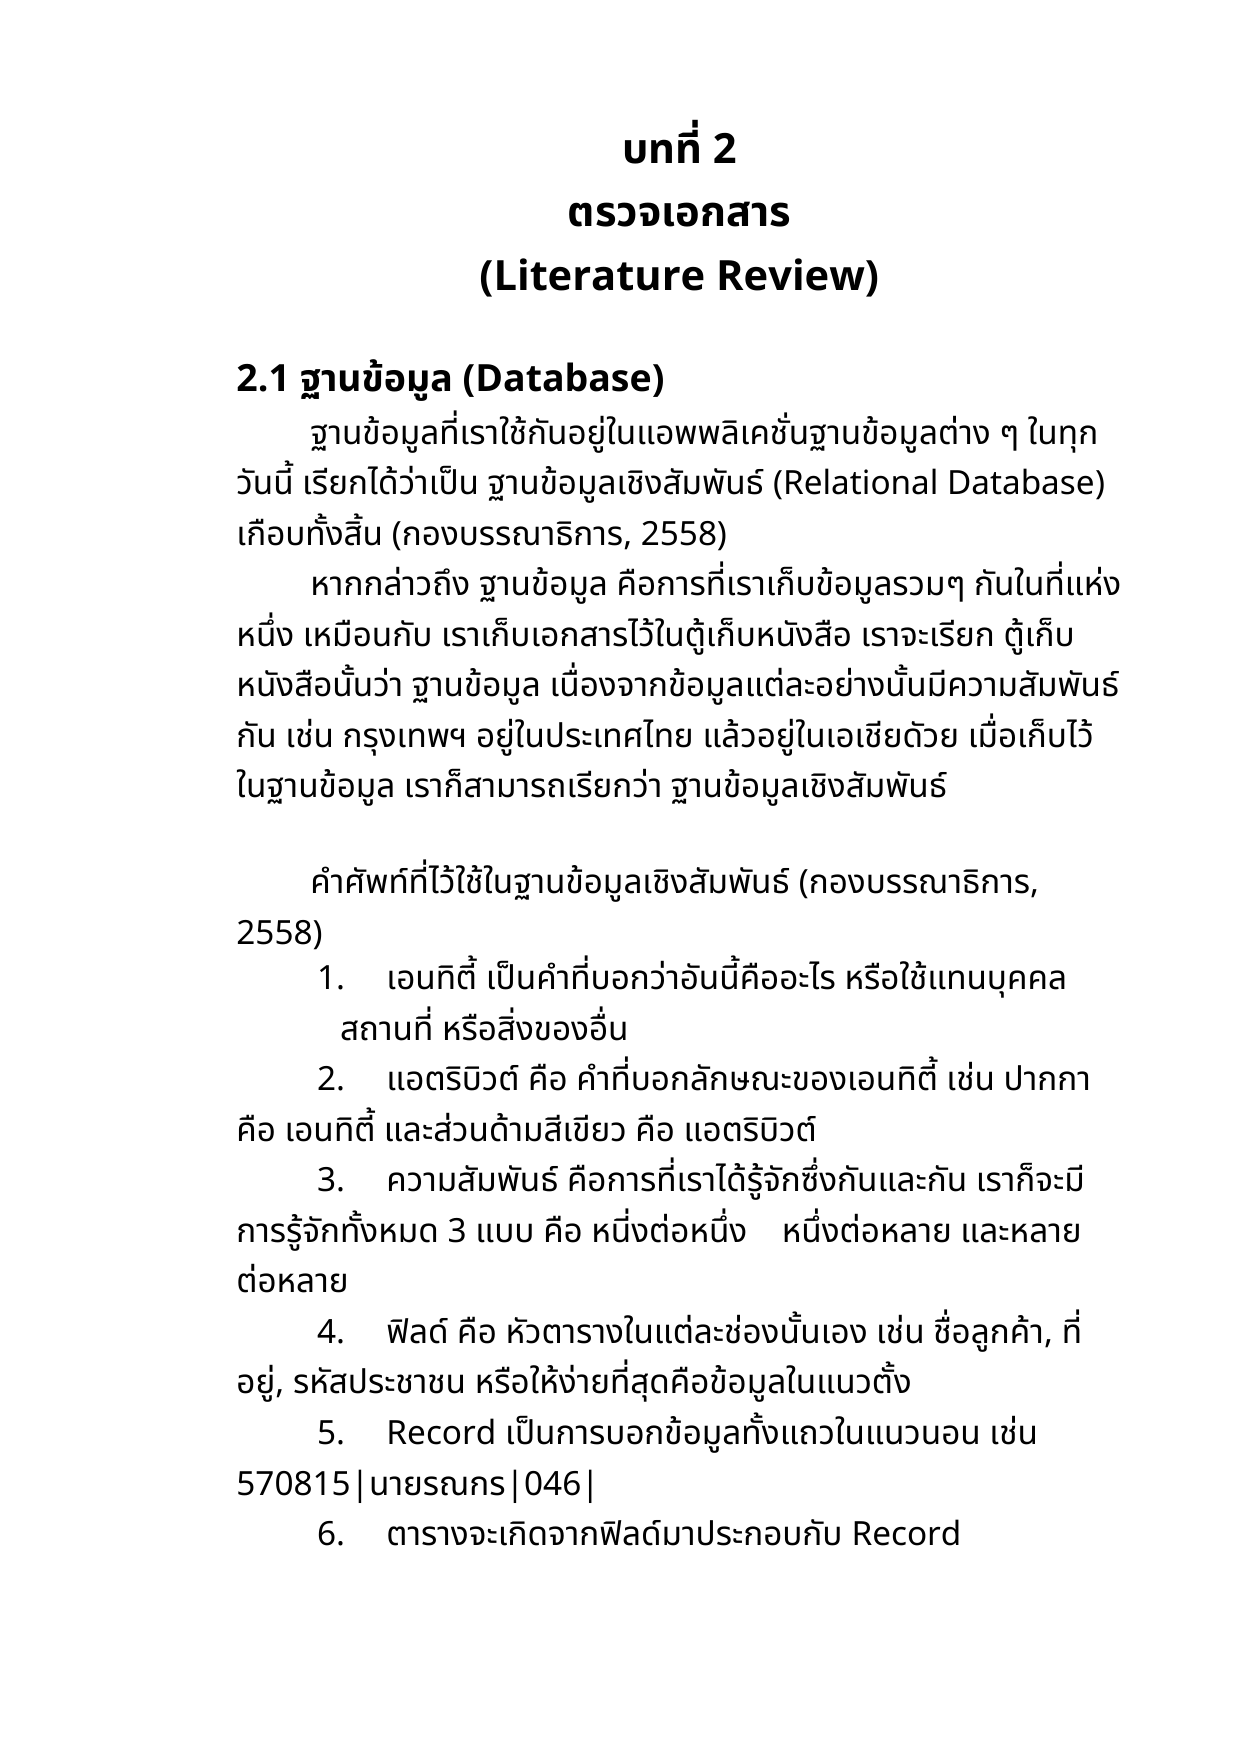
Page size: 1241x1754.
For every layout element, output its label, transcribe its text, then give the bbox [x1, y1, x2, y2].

subtitle 2.1 ฐานข้อมูล (Database) [236, 352, 1122, 409]
text คำศัพท์ที่ไว้ใช้ในฐานข้อมูลเชิงสัมพันธ์ (กองบรรณาธิการ, 2558) [236, 858, 1122, 954]
list ฟิลด์ คือ หัวตารางในแต่ละช่องนั้นเอง เช่น ชื่อลูกค้า, ที่อยู่, รหัสประชาชน หรือให้ง่ายที่สุดคือข้อมูลในแนวตั้ง [236, 1308, 1122, 1409]
text หากกล่าวถึง ฐานข้อมูล คือการที่เราเก็บข้อมูลรวมๆ กันในที่แห่งหนึ่ง เหมือนกับ เราเก็บเอกสารไว้ในตู้เก็บหนังสือ เราจะเรียก ตู้เก็บหนังสือนั้นว่า ฐานข้อมูล เนื่องจากข้อมูลแต่ละอย่างนั้นมีความสัมพันธ์กัน เช่น กรุงเทพฯ อยู่ในประเทศไทย แล้วอยู่ในเอเชียดัวย เมื่อเก็บไว้ในฐานข้อมูล เราก็สามารถเรียกว่า ฐานข้อมูลเชิงสัมพันธ์ [236, 560, 1122, 812]
subtitle ตรวจเอกสาร [236, 182, 1122, 245]
subtitle บทที่ 2 [236, 119, 1122, 182]
text ฐานข้อมูลที่เราใช้กันอยู่ในแอพพลิเคชั่นฐานข้อมูลต่าง ๆ ในทุกวันนี้ เรียกได้ว่าเป็น ฐานข้อมูลเชิงสัมพันธ์ (Relational Database) เกือบทั้งสิ้น [236, 409, 1122, 560]
list Record เป็นการบอกข้อมูลทั้งแถวในแนวนอน เช่น 570815|นายรณกร|046| [236, 1409, 1122, 1510]
list ความสัมพันธ์ คือการที่เราได้รู้จักซึ่งกันและกัน เราก็จะมีการรู้จักทั้งหมด 3 แบบ คือ หนี่งต่อหนึ่ง หนึ่งต่อหลาย และหลายต่อหลาย [236, 1156, 1122, 1308]
list ตารางจะเกิดจากฟิลด์มาประกอบกับ Record [236, 1510, 1122, 1561]
list เอนทิตี้ เป็นคำที่บอกว่าอันนี้คืออะไร หรือใช้แทนบุคคล สถานที่ หรือสิ่งของอื่น [317, 954, 1122, 1055]
list แอตริบิวต์ คือ คำที่บอกลักษณะของเอนทิตี้ เช่น ปากกา คือ เอนทิตี้ และส่วนด้ามสีเขียว คือ แอตริบิวต์ [236, 1055, 1122, 1156]
subtitle (Literature Review) [236, 245, 1122, 302]
